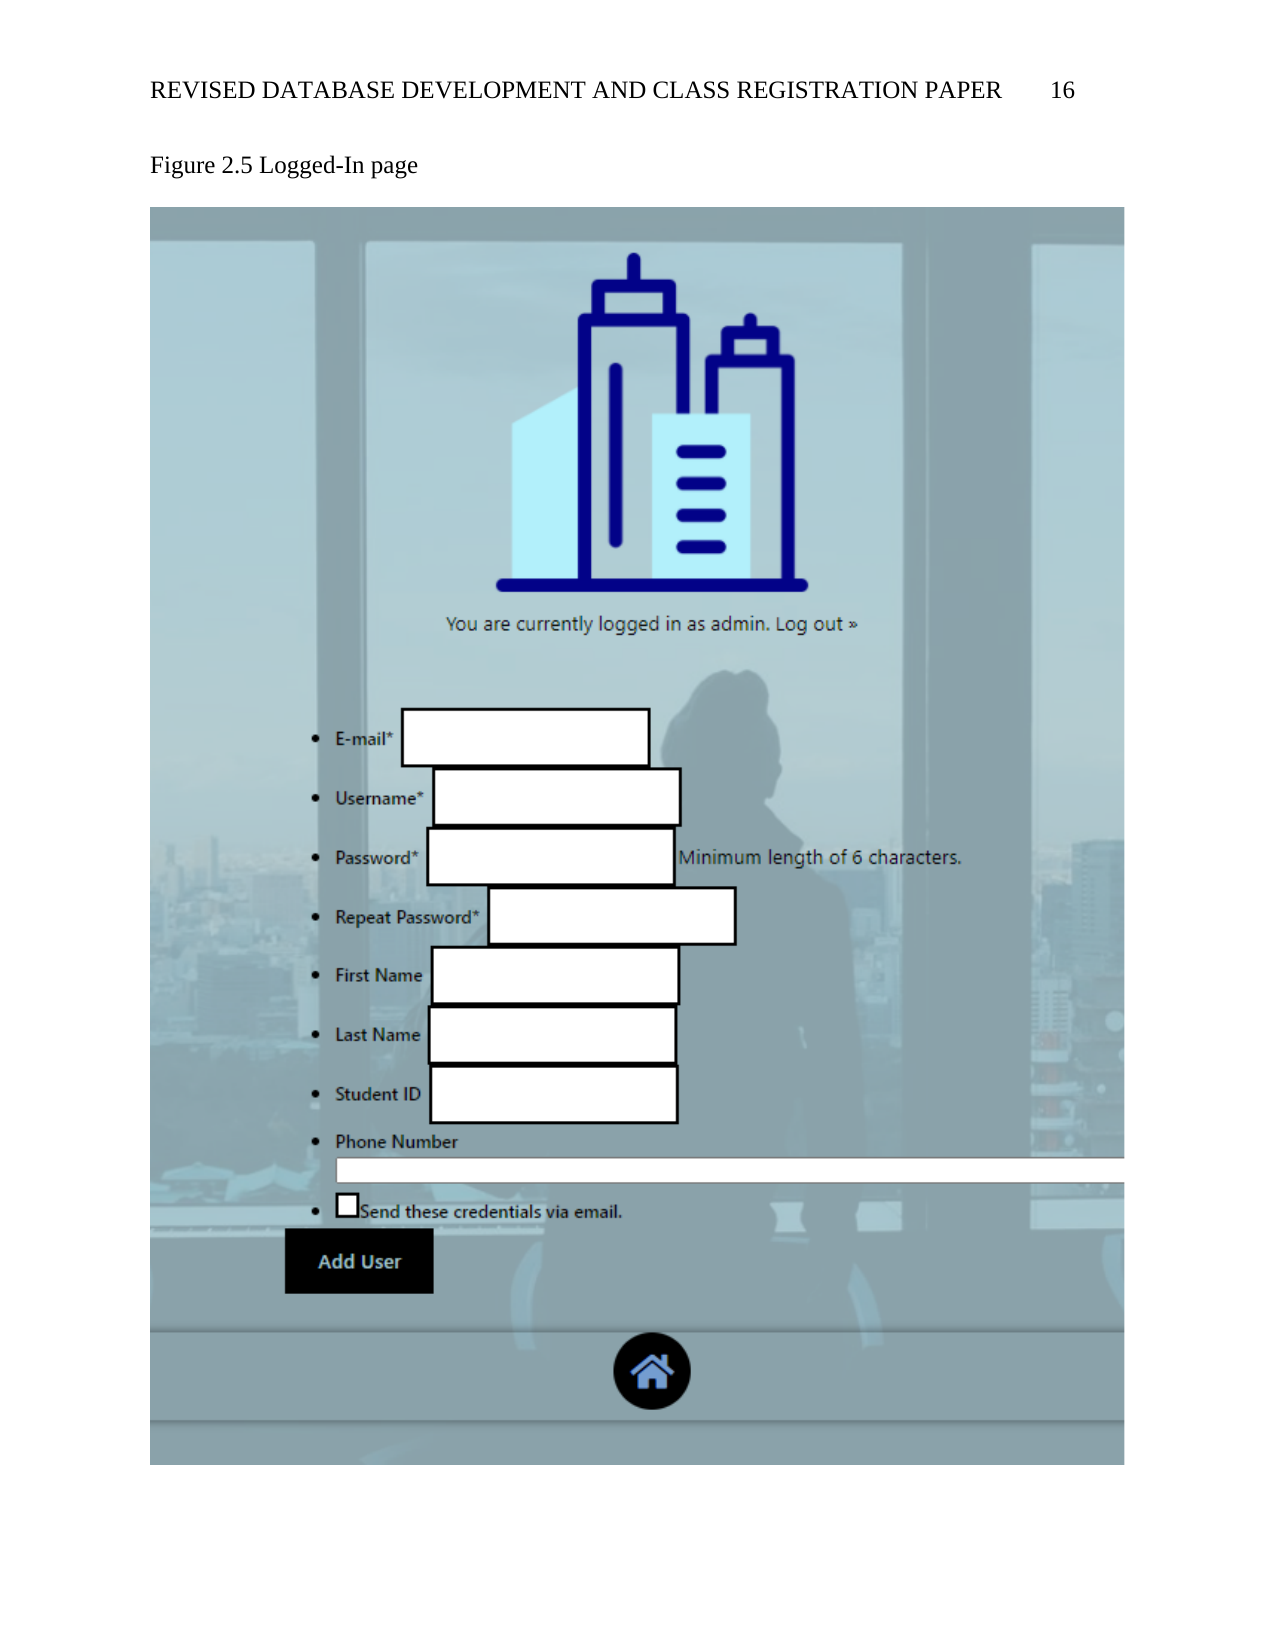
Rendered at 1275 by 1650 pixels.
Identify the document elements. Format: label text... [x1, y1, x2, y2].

text Figure 2.5 Logged-In page [150, 150, 1125, 179]
picture [150, 207, 1125, 1465]
